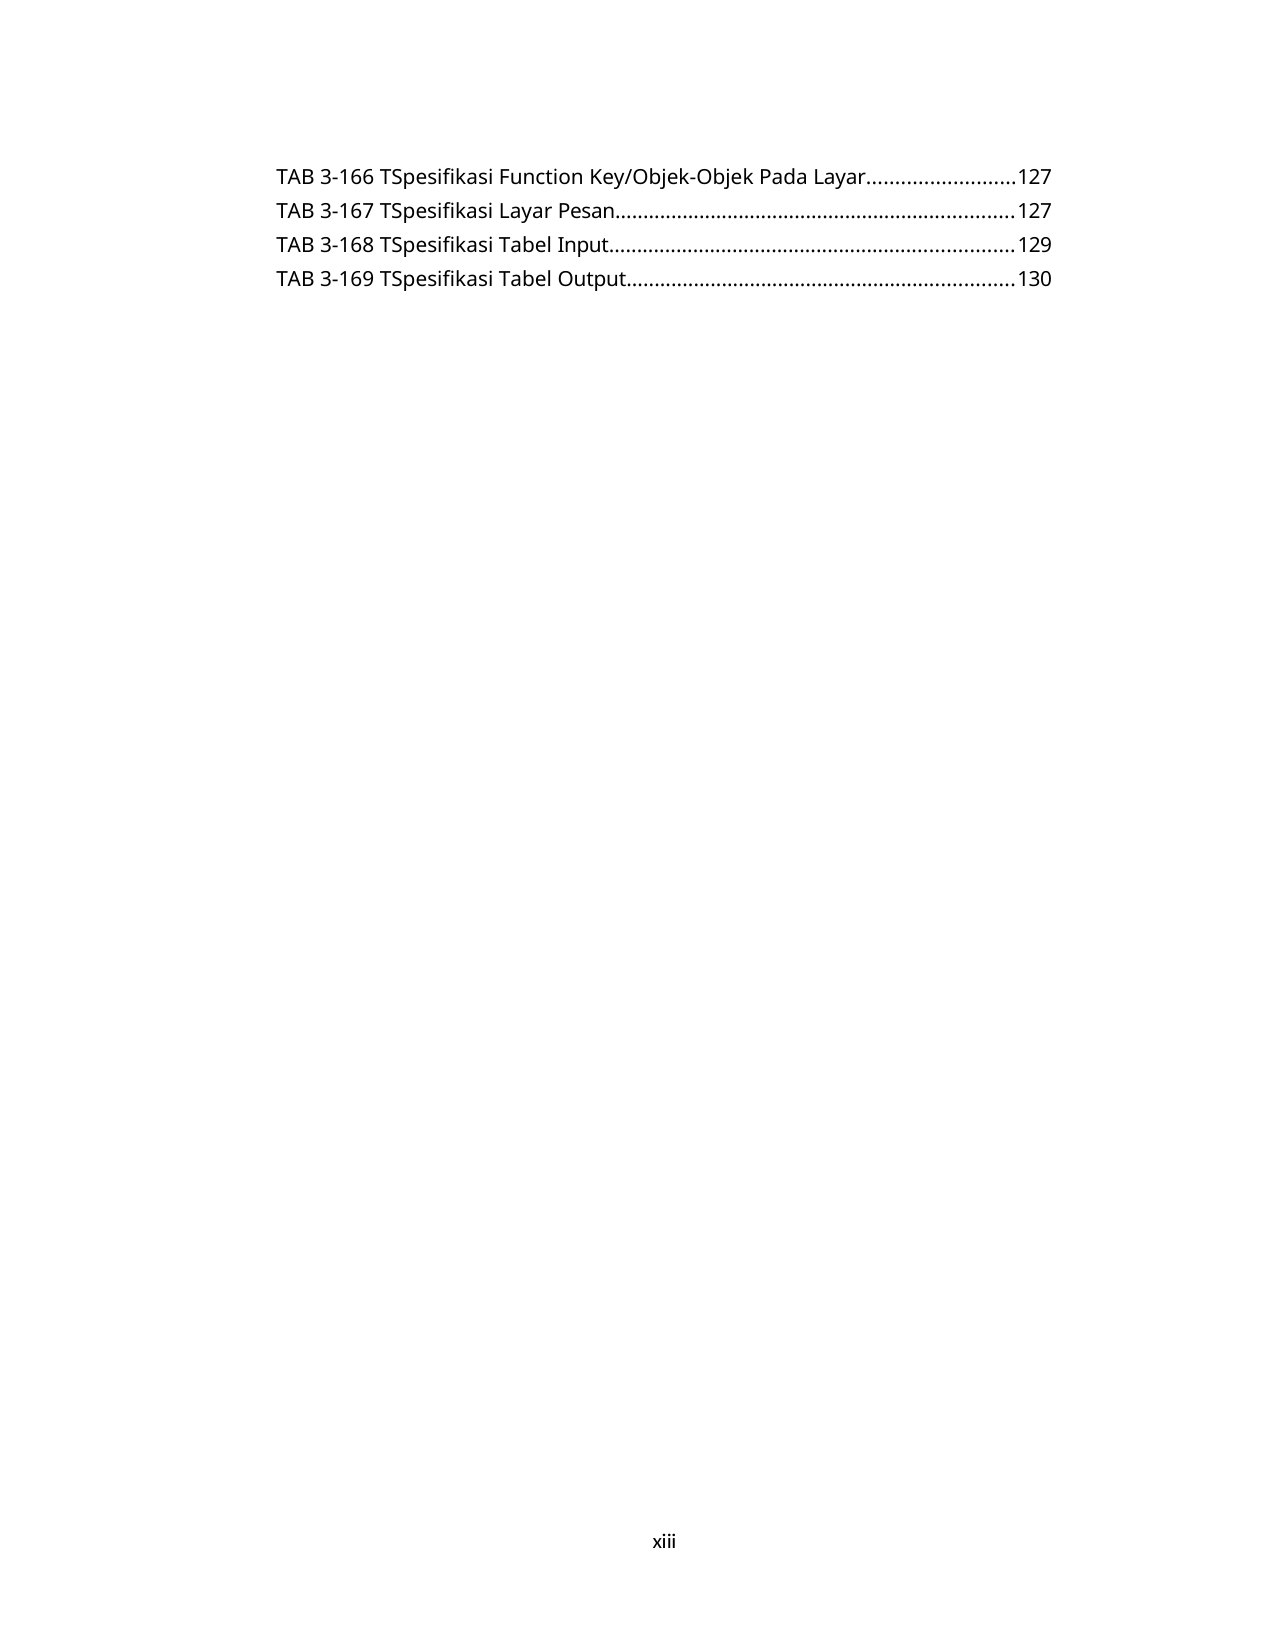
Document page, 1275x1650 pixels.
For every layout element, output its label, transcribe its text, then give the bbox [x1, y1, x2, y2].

text TAB 3-167 TSpesifikasi Layar Pesan 127 [276, 196, 1167, 225]
text TAB 3-166 TSpesifikasi Function Key/Objek-Objek Pada Layar 127 [276, 162, 1167, 191]
text TAB 3-169 TSpesifikasi Tabel Output 130 [276, 264, 1167, 292]
text TAB 3-168 TSpesifikasi Tabel Input 129 [276, 230, 1167, 258]
